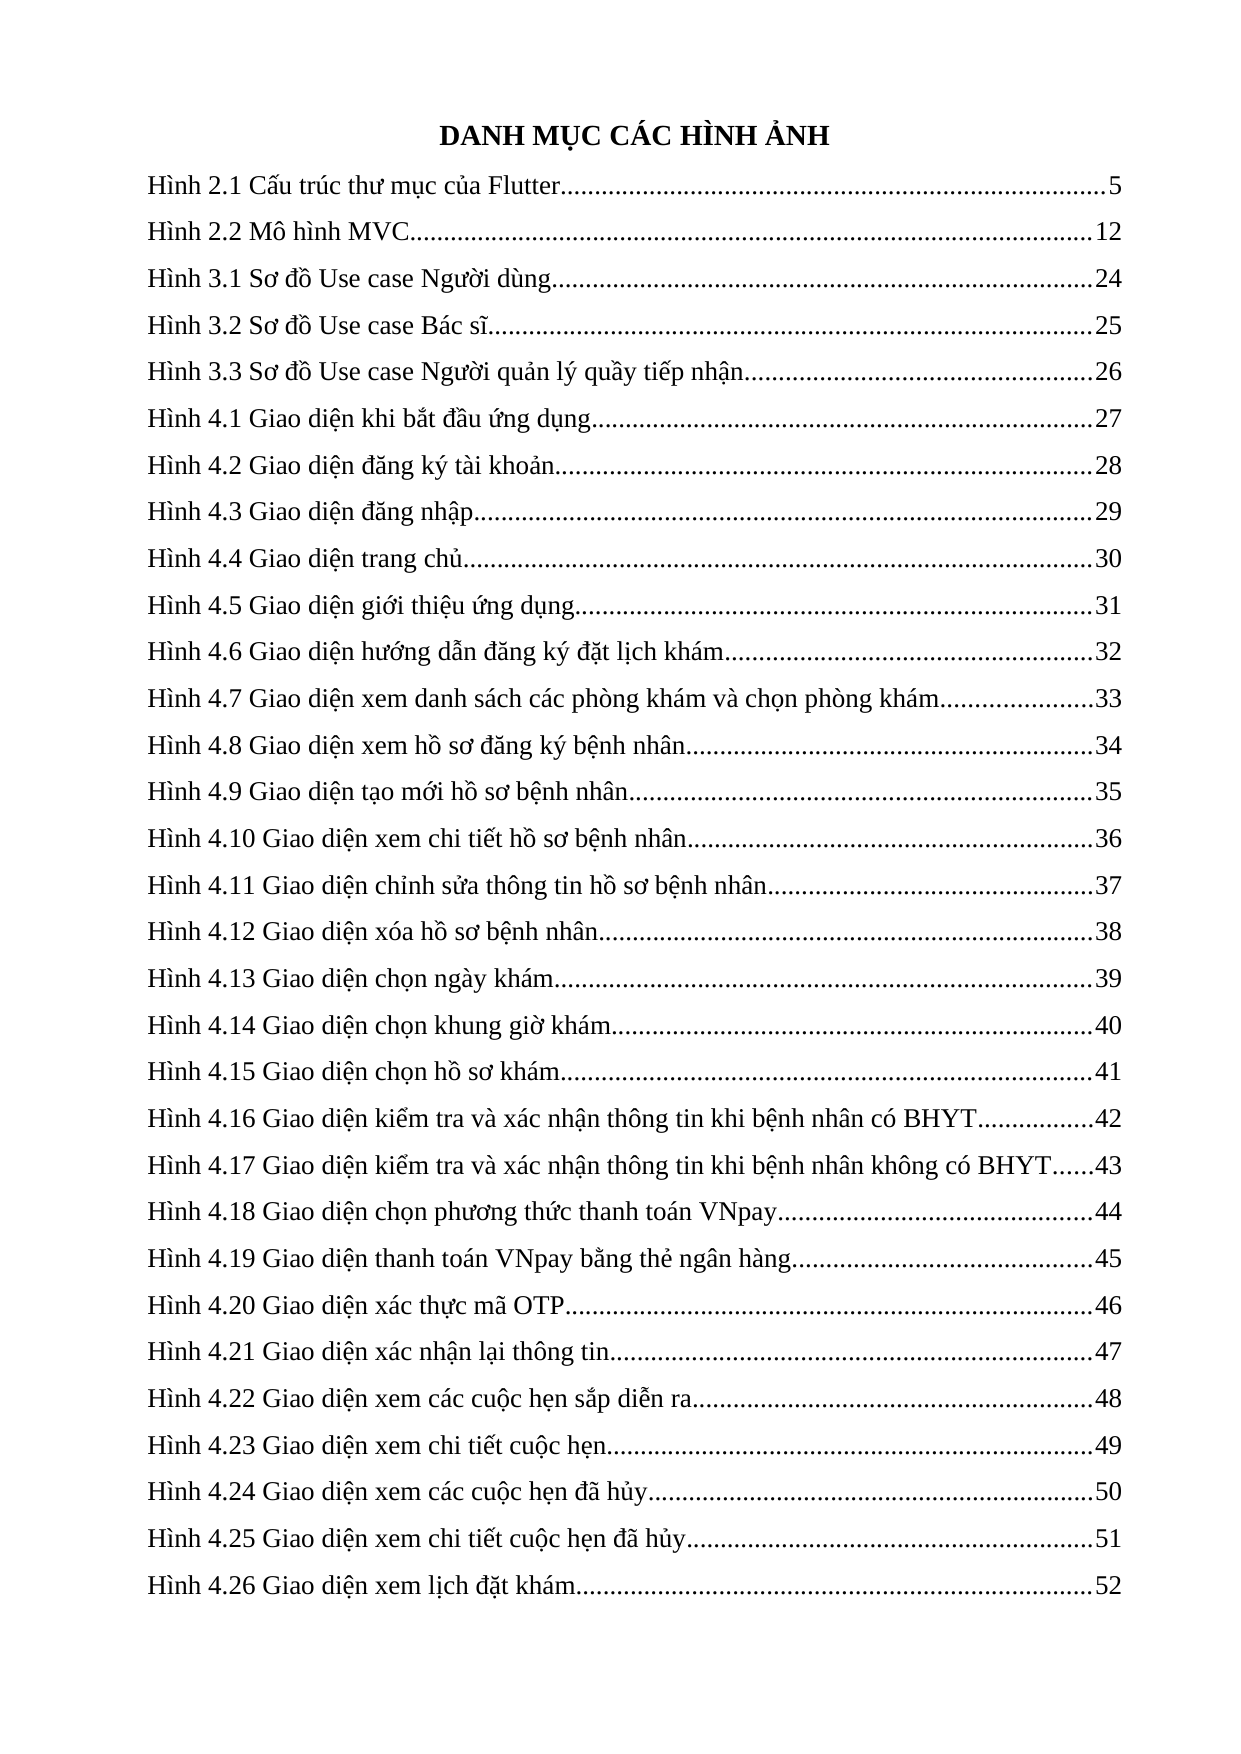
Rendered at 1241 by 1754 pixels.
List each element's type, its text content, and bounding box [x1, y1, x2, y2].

text Hình 3.1 Sơ đồ Use case Người dùng 24 [147, 262, 1122, 293]
text Hình 4.21 Giao diện xác nhận lại thông tin 47 [147, 1336, 1122, 1367]
text Hình 4.4 Giao diện trang chủ 30 [147, 542, 1122, 573]
text DANH MỤC CÁC HÌNH ẢNH [147, 118, 1122, 152]
text Hình 4.6 Giao diện hướng dẫn đăng ký đặt lịch khám 32 [147, 636, 1122, 667]
text Hình 4.5 Giao diện giới thiệu ứng dụng 31 [147, 589, 1122, 620]
text Hình 4.25 Giao diện xem chi tiết cuộc hẹn đã hủy 51 [147, 1522, 1122, 1553]
text Hình 2.2 Mô hình MVC 12 [147, 216, 1122, 247]
text Hình 3.3 Sơ đồ Use case Người quản lý quầy tiếp nhận 26 [147, 356, 1122, 387]
text Hình 4.24 Giao diện xem các cuộc hẹn đã hủy 50 [147, 1476, 1122, 1507]
text Hình 4.3 Giao diện đăng nhập 29 [147, 496, 1122, 527]
text Hình 4.19 Giao diện thanh toán VNpay bằng thẻ ngân hàng 45 [147, 1242, 1122, 1273]
text Hình 4.2 Giao diện đăng ký tài khoản 28 [147, 449, 1122, 480]
text Hình 4.14 Giao diện chọn khung giờ khám 40 [147, 1009, 1122, 1040]
text Hình 4.22 Giao diện xem các cuộc hẹn sắp diễn ra 48 [147, 1382, 1122, 1413]
text Hình 4.18 Giao diện chọn phương thức thanh toán VNpay 44 [147, 1196, 1122, 1227]
text Hình 4.13 Giao diện chọn ngày khám 39 [147, 962, 1122, 993]
text Hình 4.12 Giao diện xóa hồ sơ bệnh nhân 38 [147, 916, 1122, 947]
text Hình 2.1 Cấu trúc thư mục của Flutter 5 [147, 169, 1122, 200]
text Hình 4.10 Giao diện xem chi tiết hồ sơ bệnh nhân 36 [147, 822, 1122, 853]
text Hình 4.8 Giao diện xem hồ sơ đăng ký bệnh nhân 34 [147, 729, 1122, 760]
text Hình 4.7 Giao diện xem danh sách các phòng khám và chọn phòng khám 33 [147, 682, 1122, 713]
text Hình 4.17 Giao diện kiểm tra và xác nhận thông tin khi bệnh nhân không có BHYT 43 [147, 1149, 1122, 1180]
text Hình 4.26 Giao diện xem lịch đặt khám 52 [147, 1569, 1122, 1600]
text Hình 4.20 Giao diện xác thực mã OTP 46 [147, 1289, 1122, 1320]
text Hình 4.16 Giao diện kiểm tra và xác nhận thông tin khi bệnh nhân có BHYT 42 [147, 1102, 1122, 1133]
text Hình 4.23 Giao diện xem chi tiết cuộc hẹn 49 [147, 1429, 1122, 1460]
text Hình 3.2 Sơ đồ Use case Bác sĩ 25 [147, 309, 1122, 340]
text Hình 4.9 Giao diện tạo mới hồ sơ bệnh nhân 35 [147, 776, 1122, 807]
text Hình 4.1 Giao diện khi bắt đầu ứng dụng 27 [147, 402, 1122, 433]
text Hình 4.11 Giao diện chỉnh sửa thông tin hồ sơ bệnh nhân 37 [147, 869, 1122, 900]
text Hình 4.15 Giao diện chọn hồ sơ khám 41 [147, 1056, 1122, 1087]
